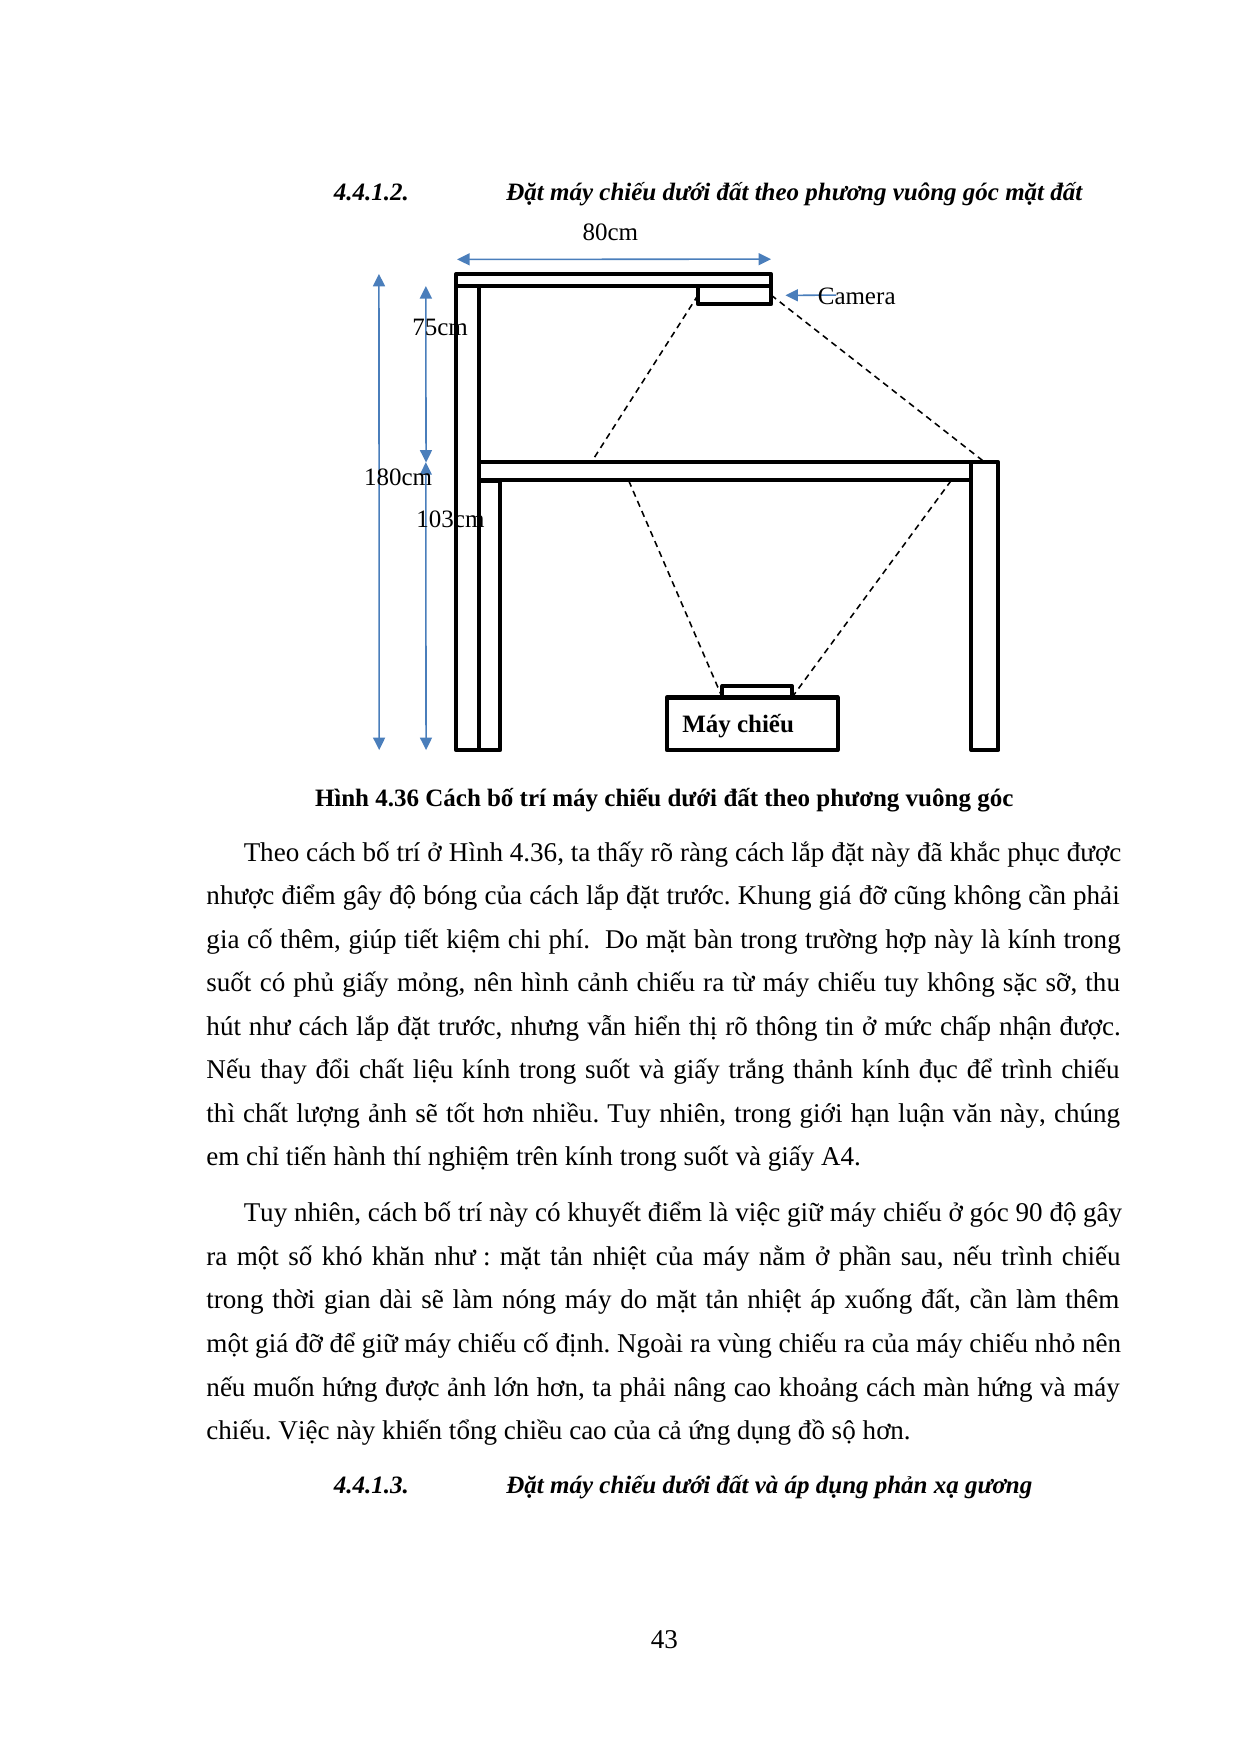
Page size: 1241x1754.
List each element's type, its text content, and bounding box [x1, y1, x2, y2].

subtitle Đặt máy chiếu dưới đất theo phương vuông góc mặt đất [296, 177, 1122, 206]
subtitle Đặt máy chiếu dưới đất và áp dụng phản xạ gương [296, 1470, 1122, 1499]
text Tuy nhiên, cách bố trí này có khuyết điểm là việc giữ máy chiếu ở góc 90 độ gây ra một số khó khăn như : mặt tản nhiệt của máy nằm ở phần sau, nếu trình chiếu trong thời gian dài sẽ làm nóng máy do mặt tản nhiệt áp xuống đất, cần làm thêm một giá đỡ để giữ máy chiếu cố định. Ngoài ra vùng chiếu ra của máy chiếu nhỏ nên nếu muốn hứng được ảnh lớn hơn, ta phải nâng cao khoảng cách màn hứng và máy chiếu. Việc này khiến tổng chiều cao của cả ứng dụng đồ sộ hơn. [206, 1197, 1122, 1445]
